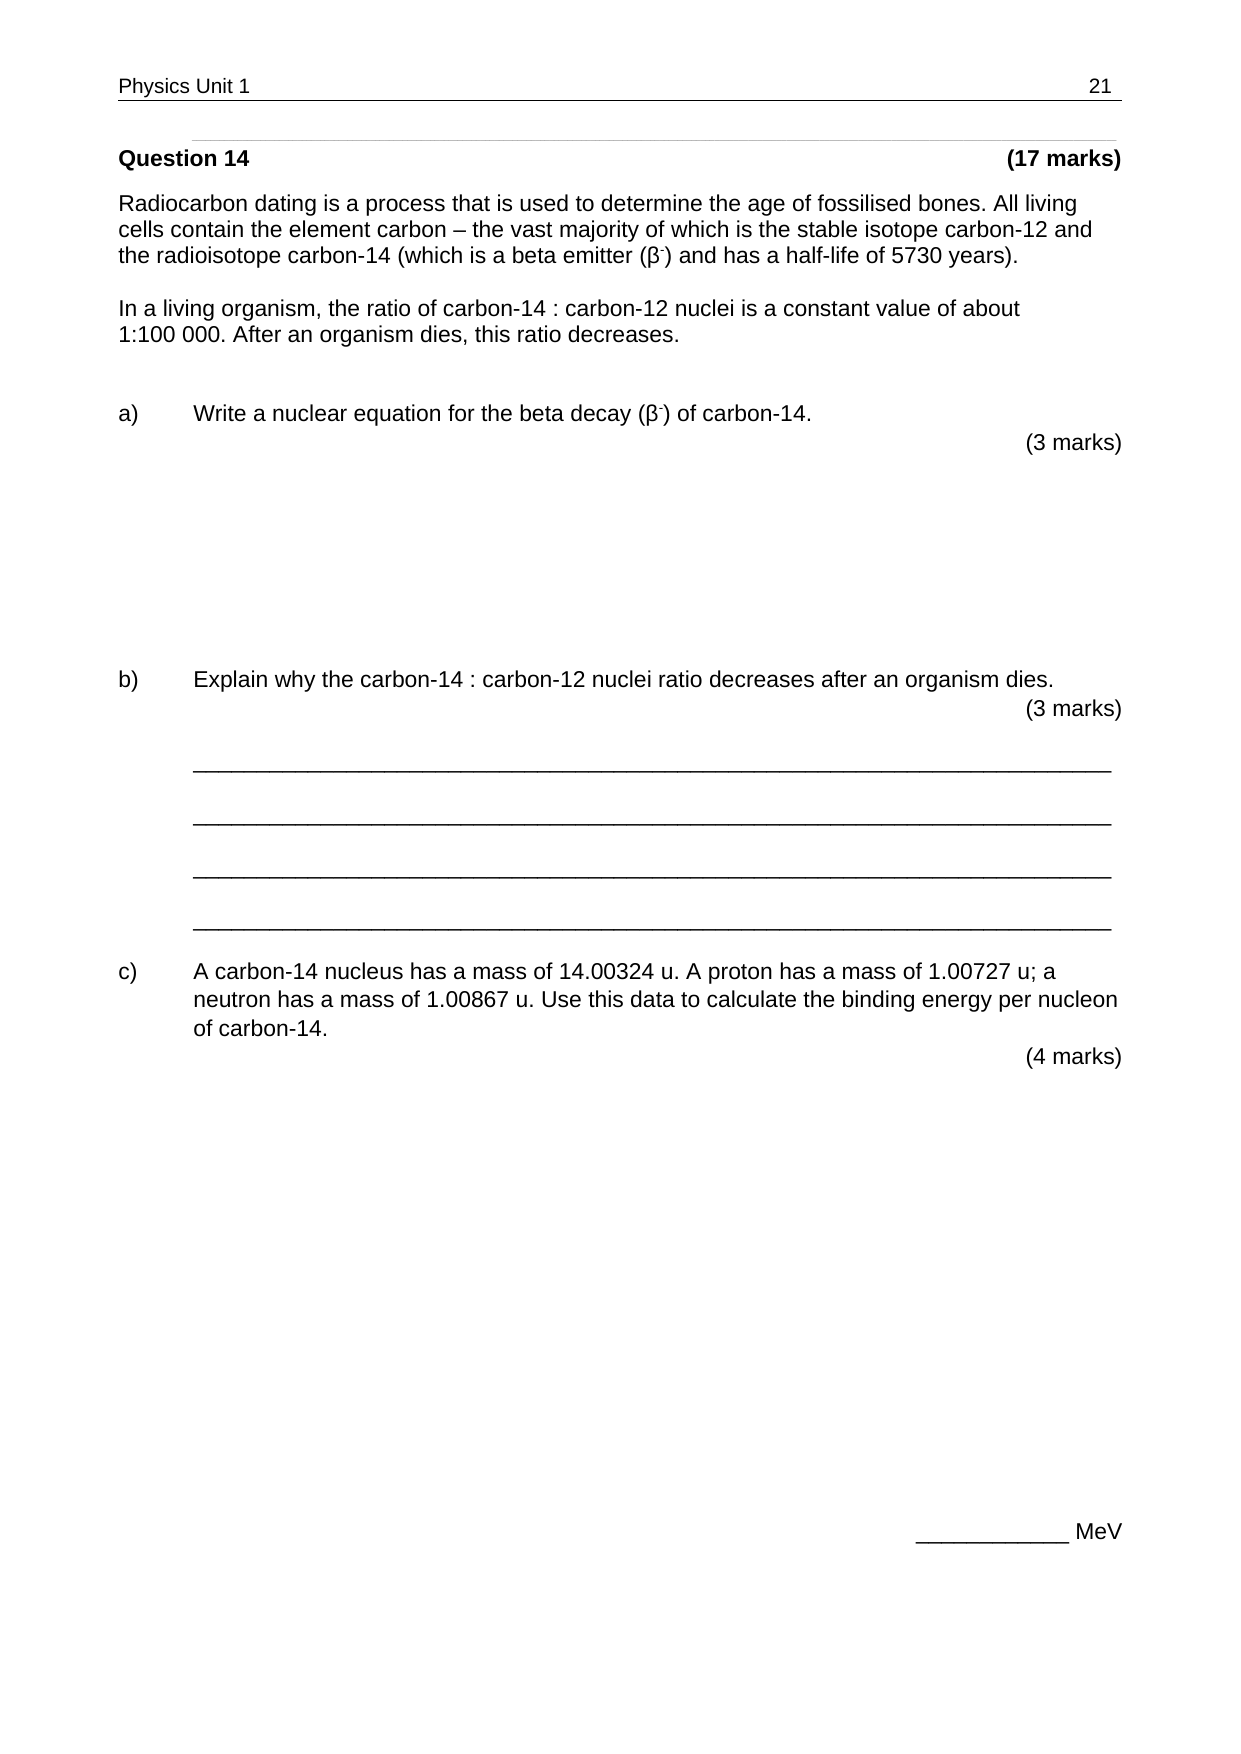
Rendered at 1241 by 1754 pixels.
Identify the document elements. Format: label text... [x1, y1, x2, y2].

list Explain why the carbon-14 : carbon-12 nuclei ratio decreases after an organism dies. [118, 666, 1122, 692]
list (3 marks) [118, 429, 1122, 455]
list (4 marks) [118, 1043, 1122, 1070]
list (3 marks) [118, 694, 1122, 721]
text Radiocarbon dating is a process that is used to determine the age of fossilised bones. All living cells contain the element carbon – the vast majority of which is the stable isotope carbon-12 and the radioisotope carbon-14 (which is a beta emitter (β-) and has a half-life of 5730 years). [118, 189, 1122, 269]
list Write a nuclear equation for the beta decay (β-) of carbon-14. [118, 400, 1122, 427]
list A carbon-14 nucleus has a mass of 14.00324 u. A proton has a mass of 1.00727 u; a neutron has a mass of 1.00867 u. Use this data to calculate the binding energy per nucleon of carbon-14. [118, 958, 1122, 1041]
list ________________________________________________________________________________________________________________________________________________________________________________________________________________________________________________________________________________________________ [193, 747, 1122, 932]
text In a living organism, the ratio of carbon-14 : carbon-12 nuclei is a constant value of about 1:100 000. After an organism dies, this ratio decreases. [118, 295, 1122, 348]
text Question 14 (17 marks) [118, 144, 1122, 171]
list ____________ MeV [118, 1518, 1122, 1544]
